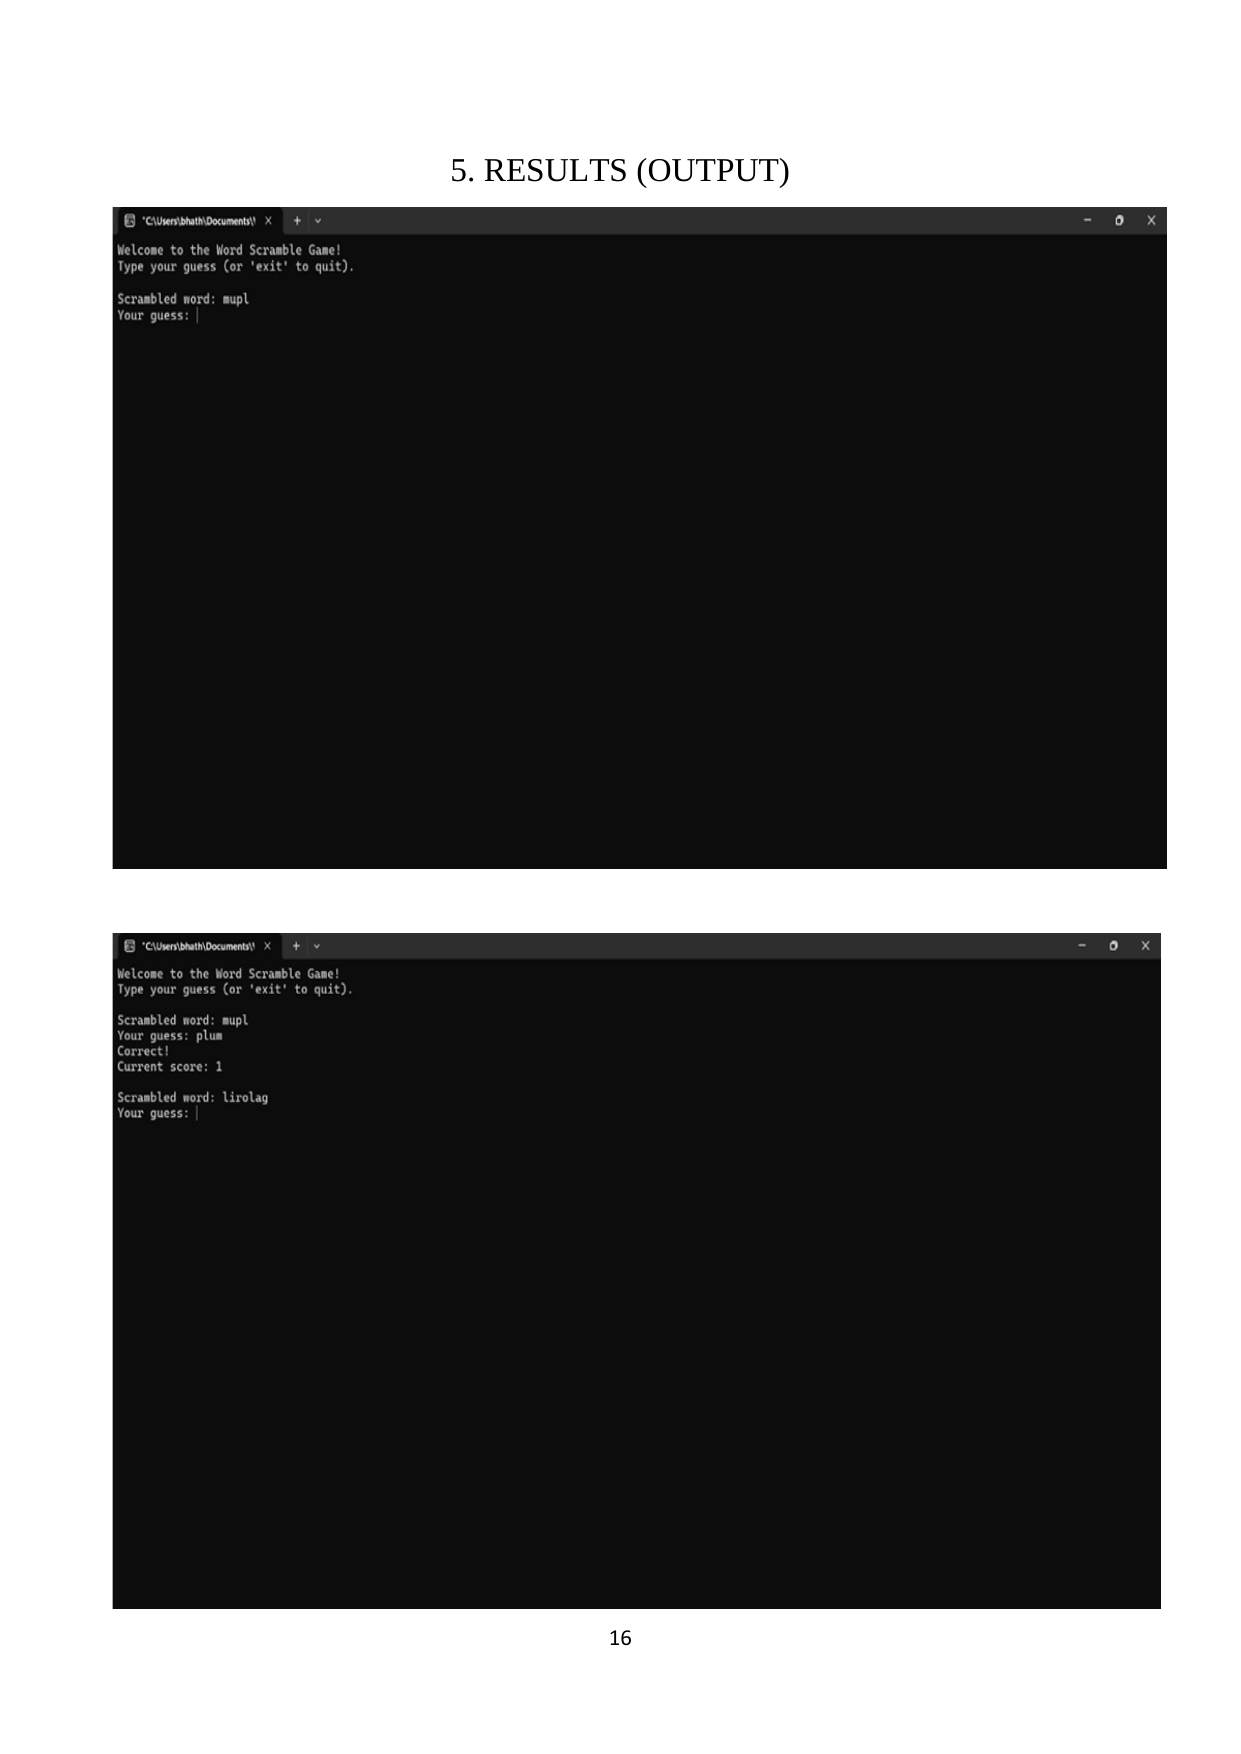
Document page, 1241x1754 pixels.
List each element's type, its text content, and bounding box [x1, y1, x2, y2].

picture [112, 207, 1167, 869]
picture [112, 933, 1161, 1609]
text 5. RESULTS (OUTPUT) [112, 150, 1128, 188]
